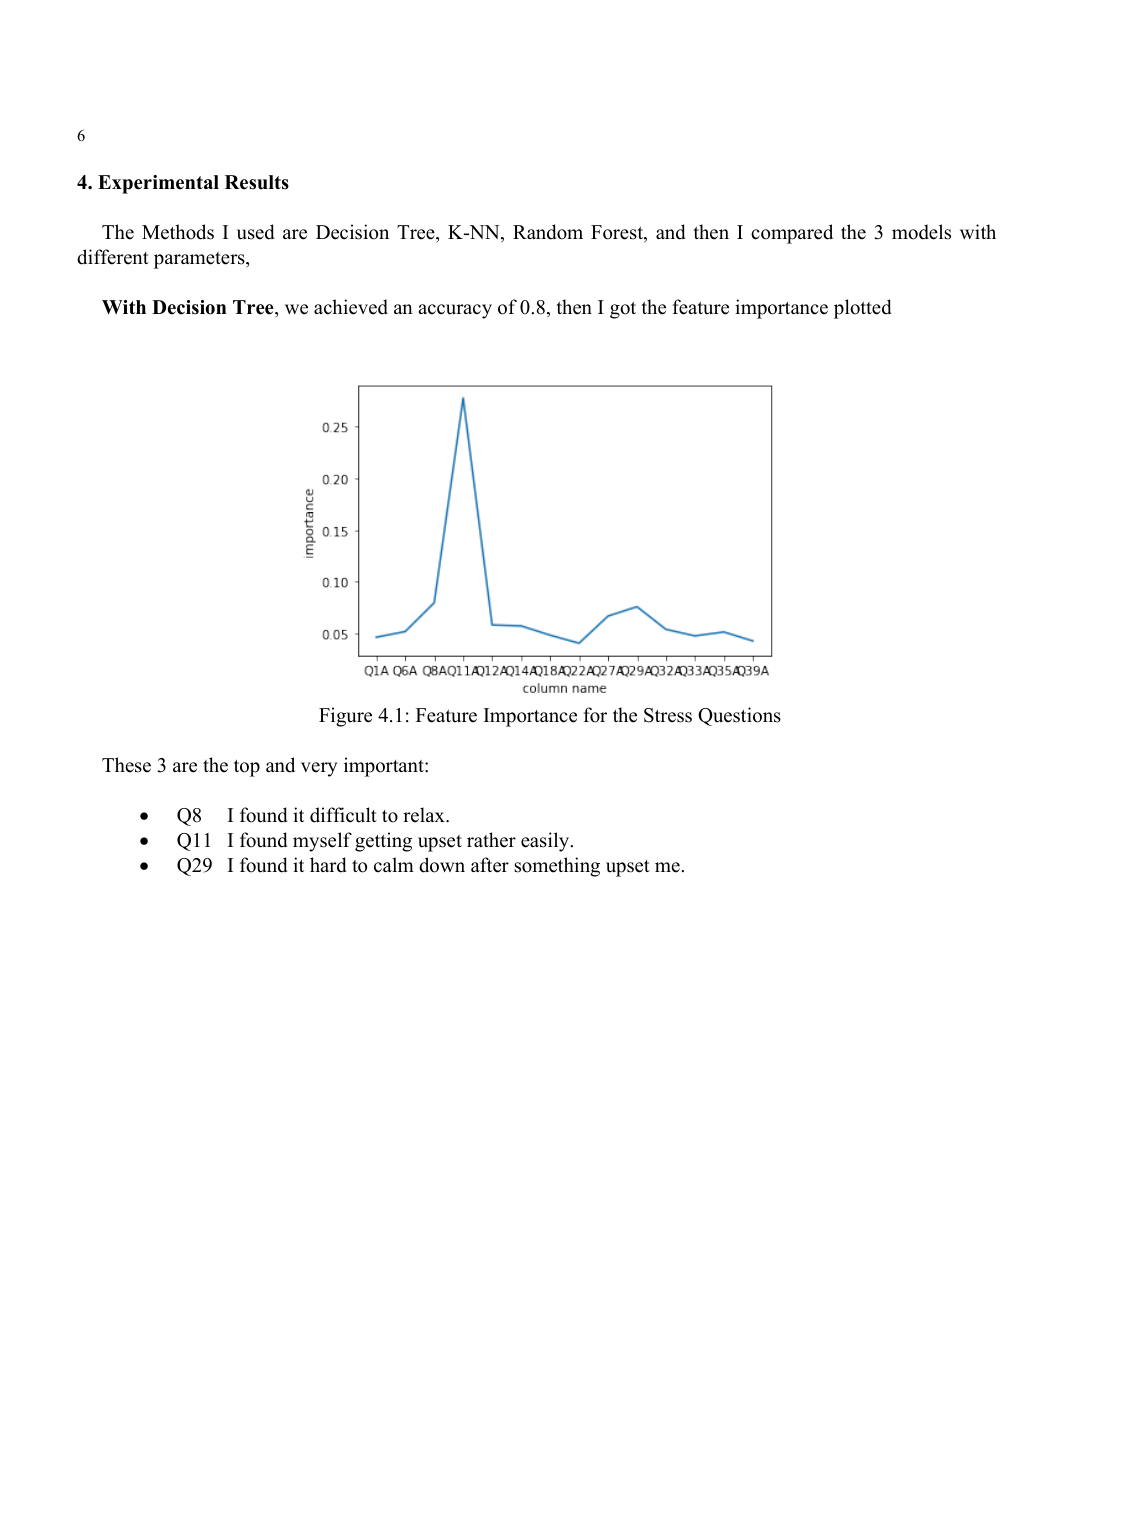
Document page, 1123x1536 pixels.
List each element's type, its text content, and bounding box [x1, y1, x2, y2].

text With Decision Tree, we achieved an accuracy of 0.8, then I got the feature importance plotted [77, 294, 998, 319]
text These 3 are the top and very important: [77, 753, 998, 778]
list Q11 I found myself getting upset rather easily. [139, 828, 998, 853]
list Q29 I found it hard to calm down after something upset me. [139, 853, 998, 878]
list Q8 I found it difficult to relax. [139, 803, 998, 828]
text The Methods I used are Decision Tree, K-NN, Random Forest, and then I compared the 3 models with different parameters, [77, 219, 998, 269]
text Experimental Results [77, 169, 998, 194]
picture [295, 378, 780, 703]
